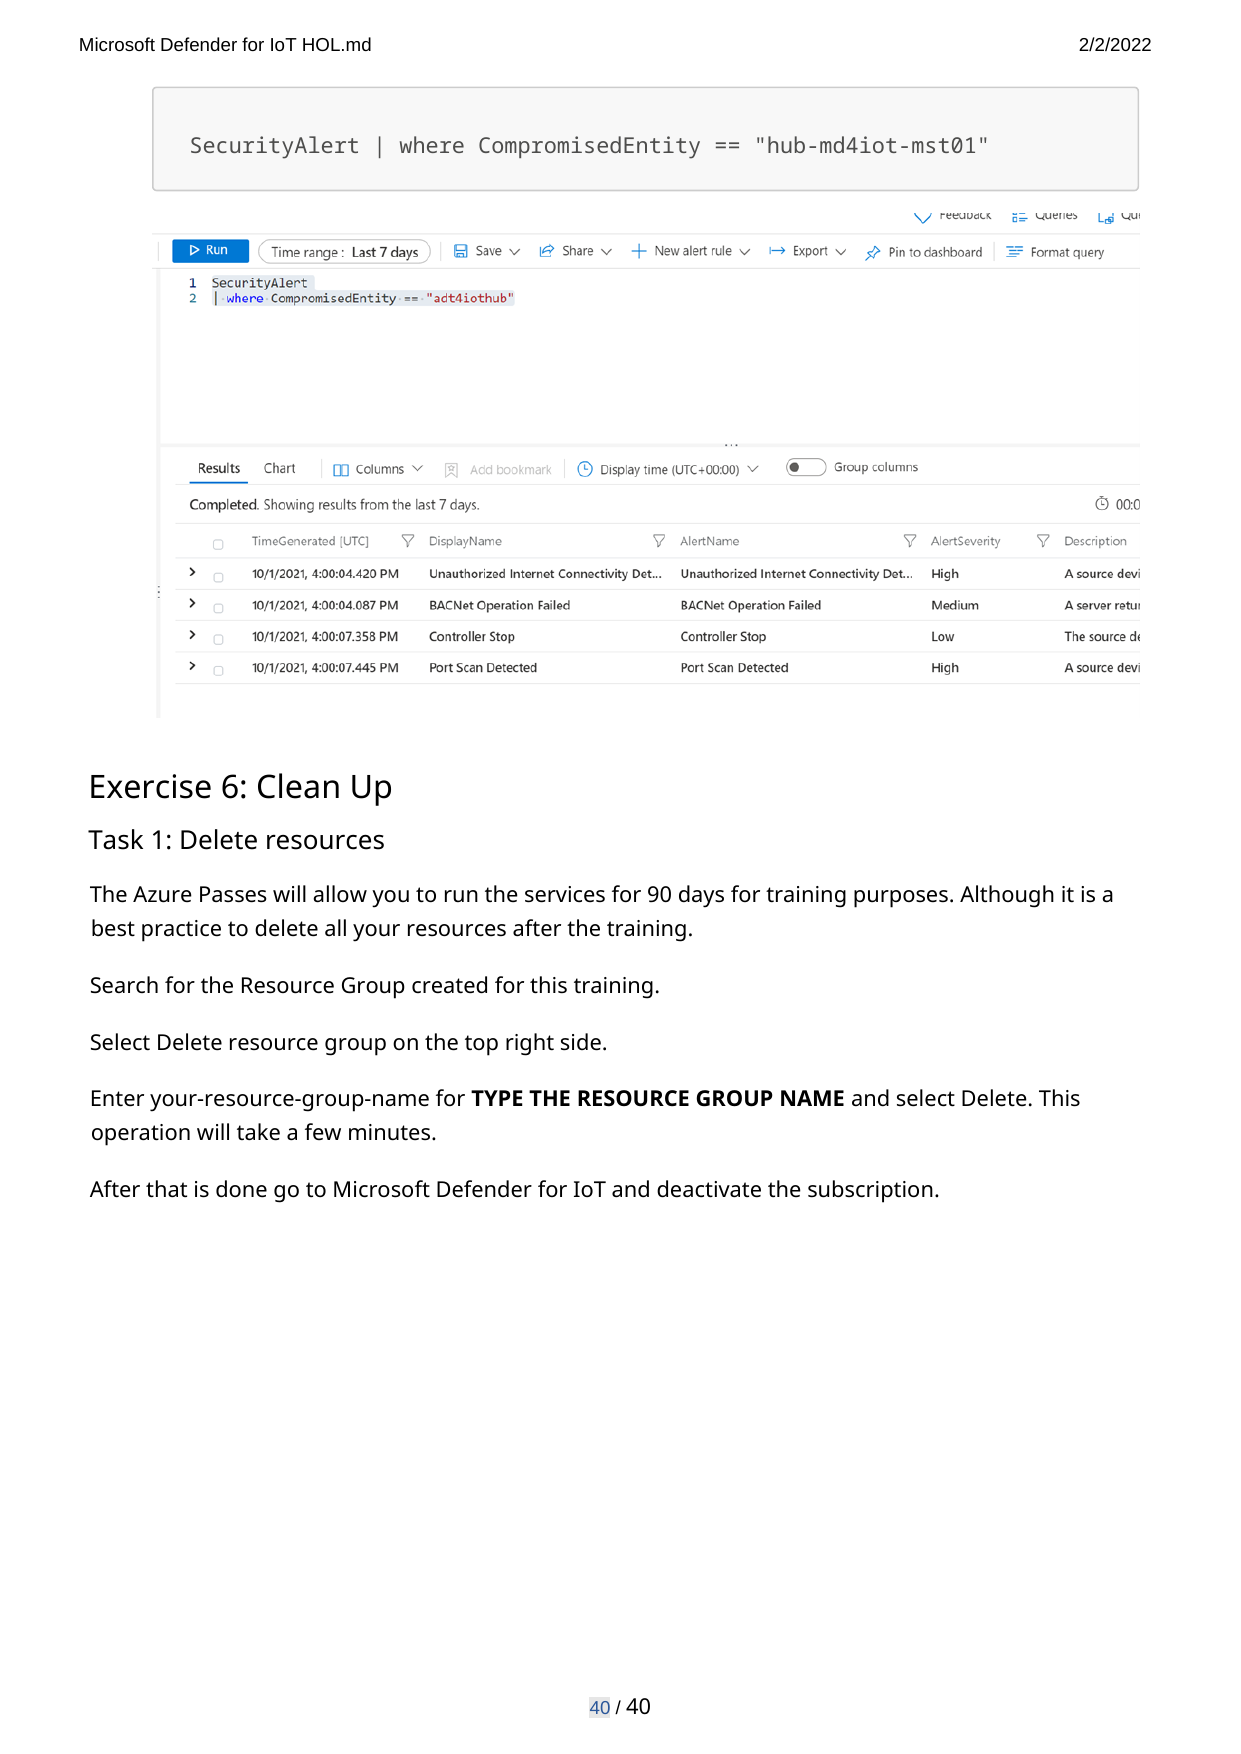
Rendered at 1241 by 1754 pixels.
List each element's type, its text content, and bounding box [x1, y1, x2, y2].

text The Azure Passes will allow you to run the services for 90 days for training purposes. Although it is a best practice to delete all your resources after the training. [89, 879, 1151, 943]
text Select Delete resource group on the top right side. [89, 1027, 1151, 1056]
text Enter your-resource-group-name for TYPE THE RESOURCE GROUP NAME and select Delete. This operation will take a few minutes. [89, 1083, 1151, 1147]
subtitle Task 1: Delete resources [88, 822, 1152, 857]
subtitle Exercise 6: Clean Up [88, 764, 1152, 808]
text After that is done go to Microsoft Defender for IoT and deactivate the subscription. [89, 1174, 1151, 1204]
picture [152, 213, 1140, 718]
text Search for the Resource Group created for this training. [89, 970, 1151, 999]
